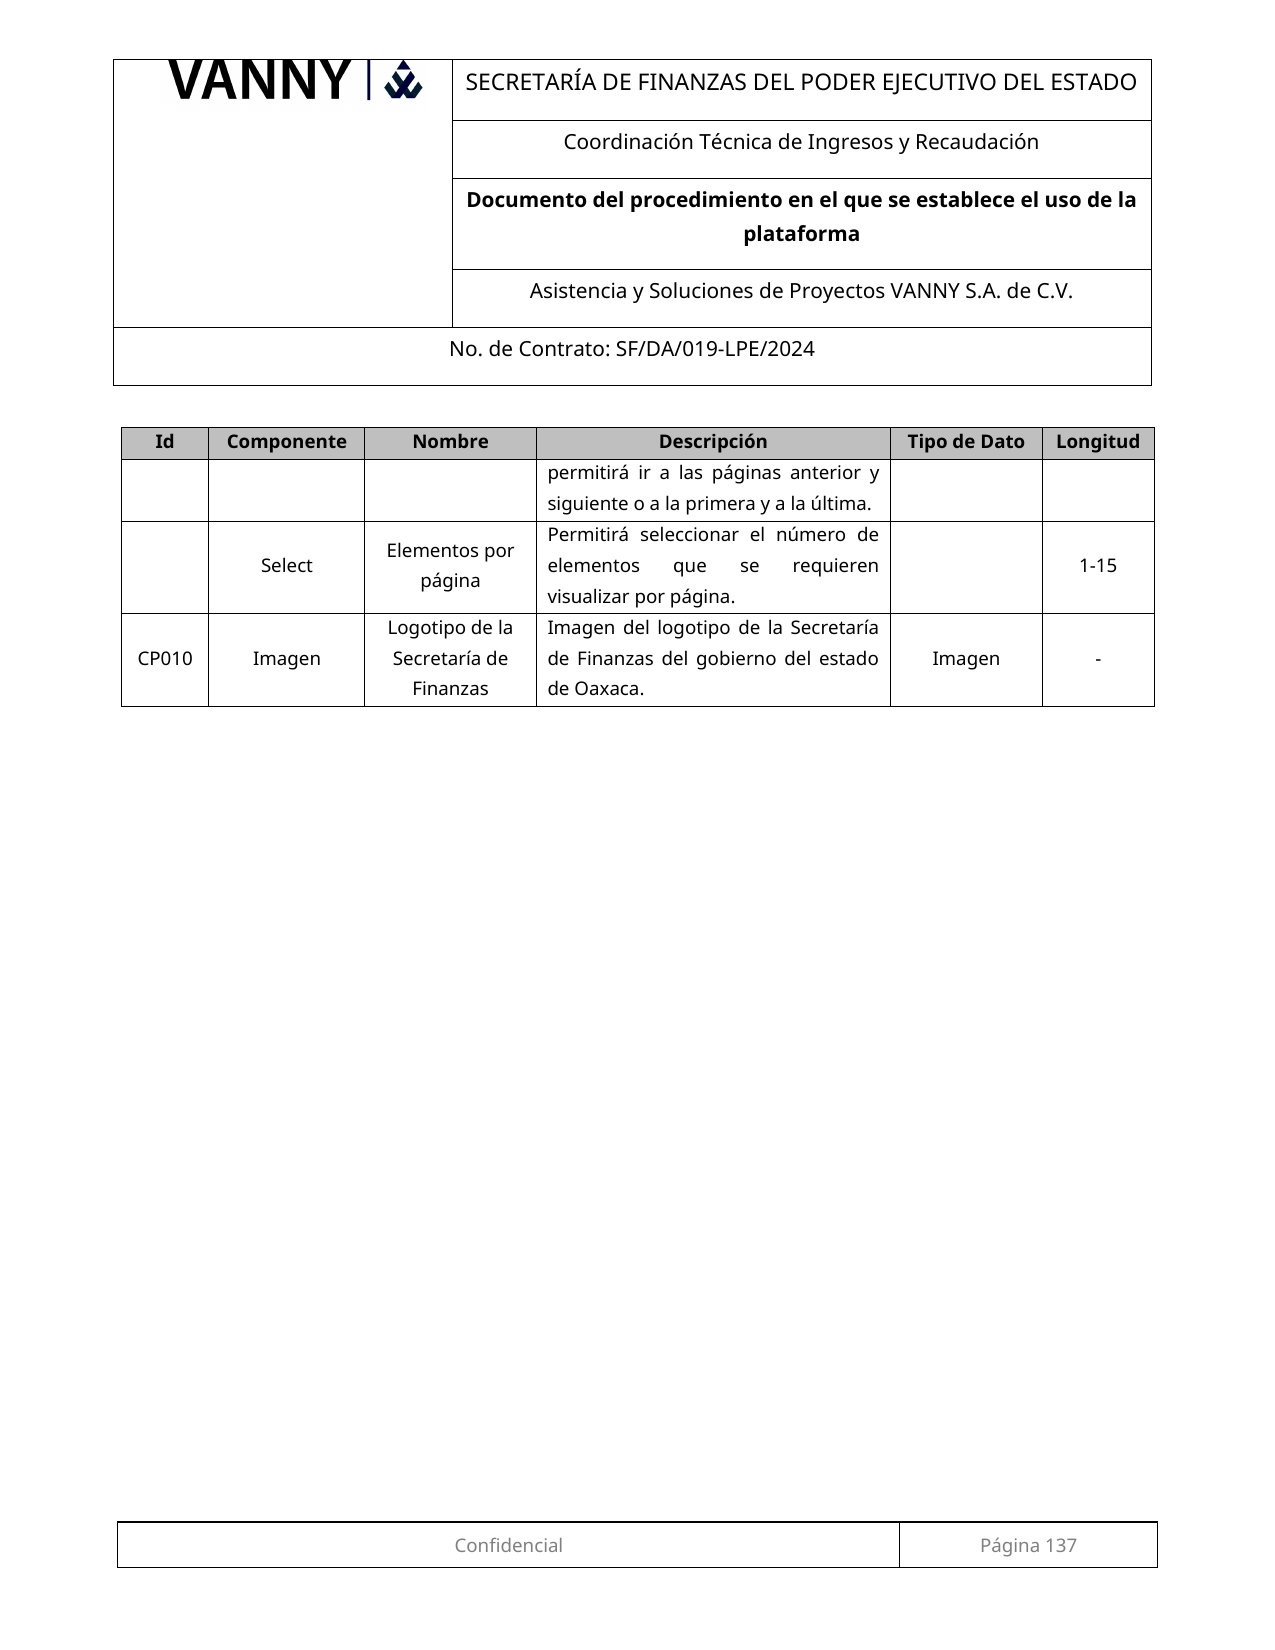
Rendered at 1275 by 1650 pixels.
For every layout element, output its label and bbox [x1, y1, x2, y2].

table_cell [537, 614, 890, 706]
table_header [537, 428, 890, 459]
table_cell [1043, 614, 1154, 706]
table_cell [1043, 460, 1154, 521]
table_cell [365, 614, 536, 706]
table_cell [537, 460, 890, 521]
picture [160, 60, 428, 110]
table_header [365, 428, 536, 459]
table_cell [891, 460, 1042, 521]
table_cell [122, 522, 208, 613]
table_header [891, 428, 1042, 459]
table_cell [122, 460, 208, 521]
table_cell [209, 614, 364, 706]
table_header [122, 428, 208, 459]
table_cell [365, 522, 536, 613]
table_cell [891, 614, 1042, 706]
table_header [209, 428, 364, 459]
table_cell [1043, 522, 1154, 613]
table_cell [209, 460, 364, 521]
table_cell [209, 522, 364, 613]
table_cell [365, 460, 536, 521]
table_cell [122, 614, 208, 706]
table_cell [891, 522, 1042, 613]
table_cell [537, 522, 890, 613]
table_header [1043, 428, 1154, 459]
